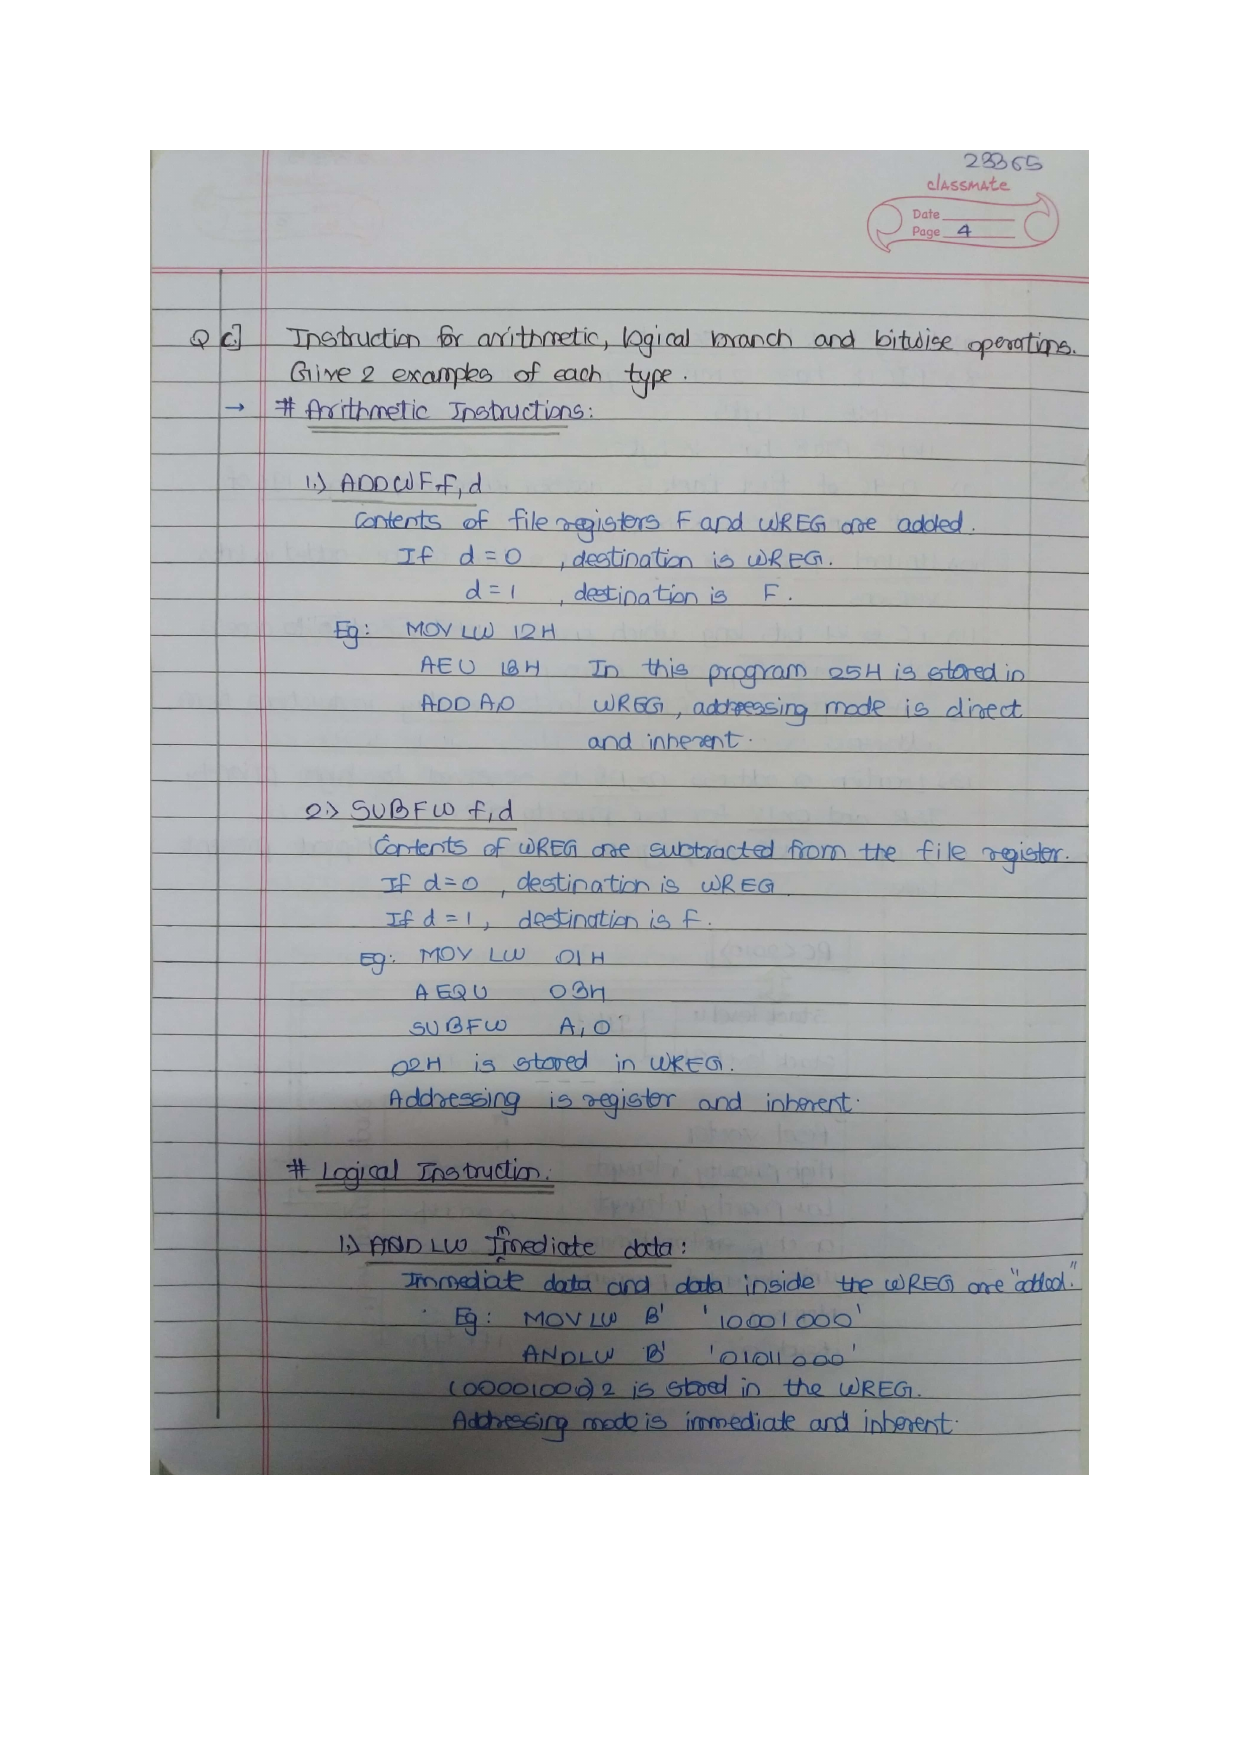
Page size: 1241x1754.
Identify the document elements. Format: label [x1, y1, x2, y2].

picture [150, 150, 1089, 1475]
